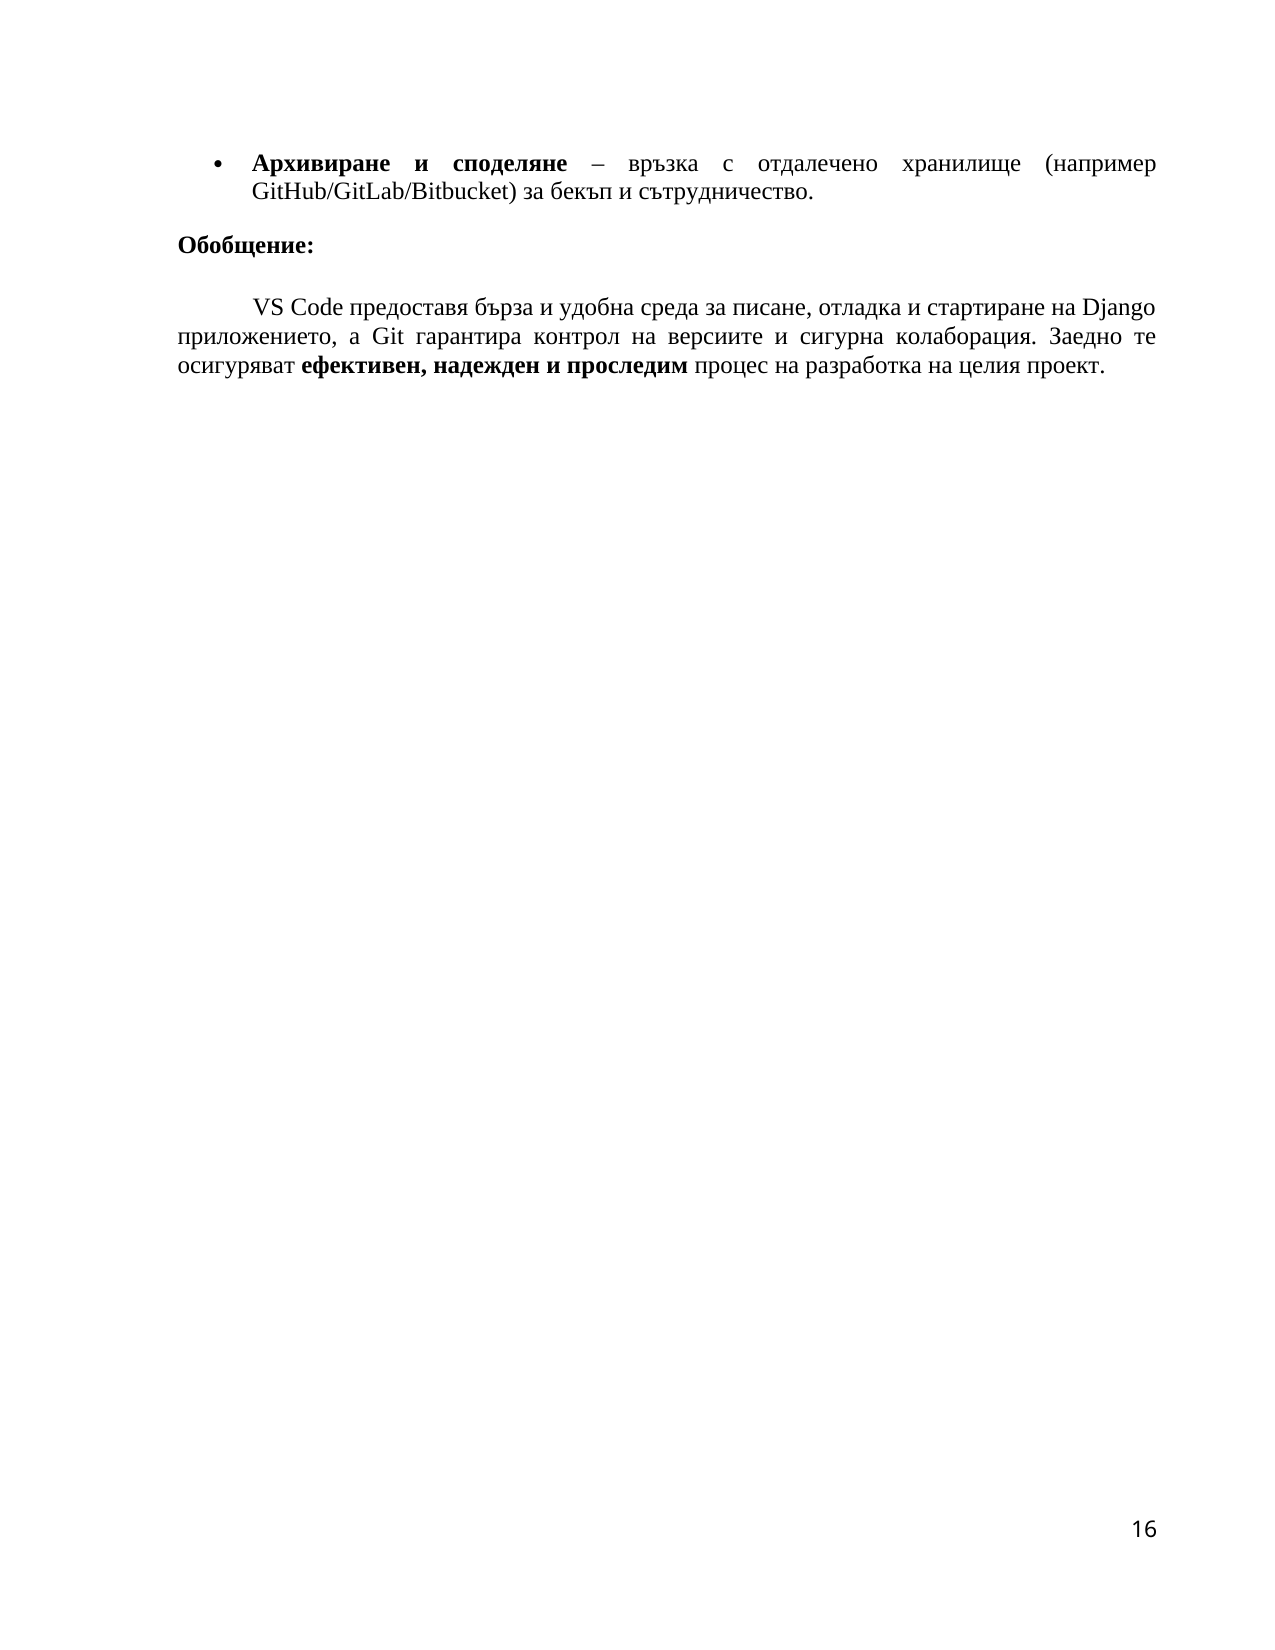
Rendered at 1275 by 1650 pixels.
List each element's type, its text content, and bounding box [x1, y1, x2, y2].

list Архивиране и споделяне – връзка с отдалечено хранилище (например GitHub/GitLab/Bitbucket) за бекъп и сътрудничество. [214, 148, 1157, 205]
text VS Code предоставя бърза и удобна среда за писане, отладка и стартиране на Django приложението, а Git гарантира контрол на версиите и сигурна колаборация. Заедно те осигуряват ефективен, надежден и проследим процес на разработка на целия проект. [177, 292, 1157, 379]
subtitle Обобщение: [177, 230, 1157, 259]
